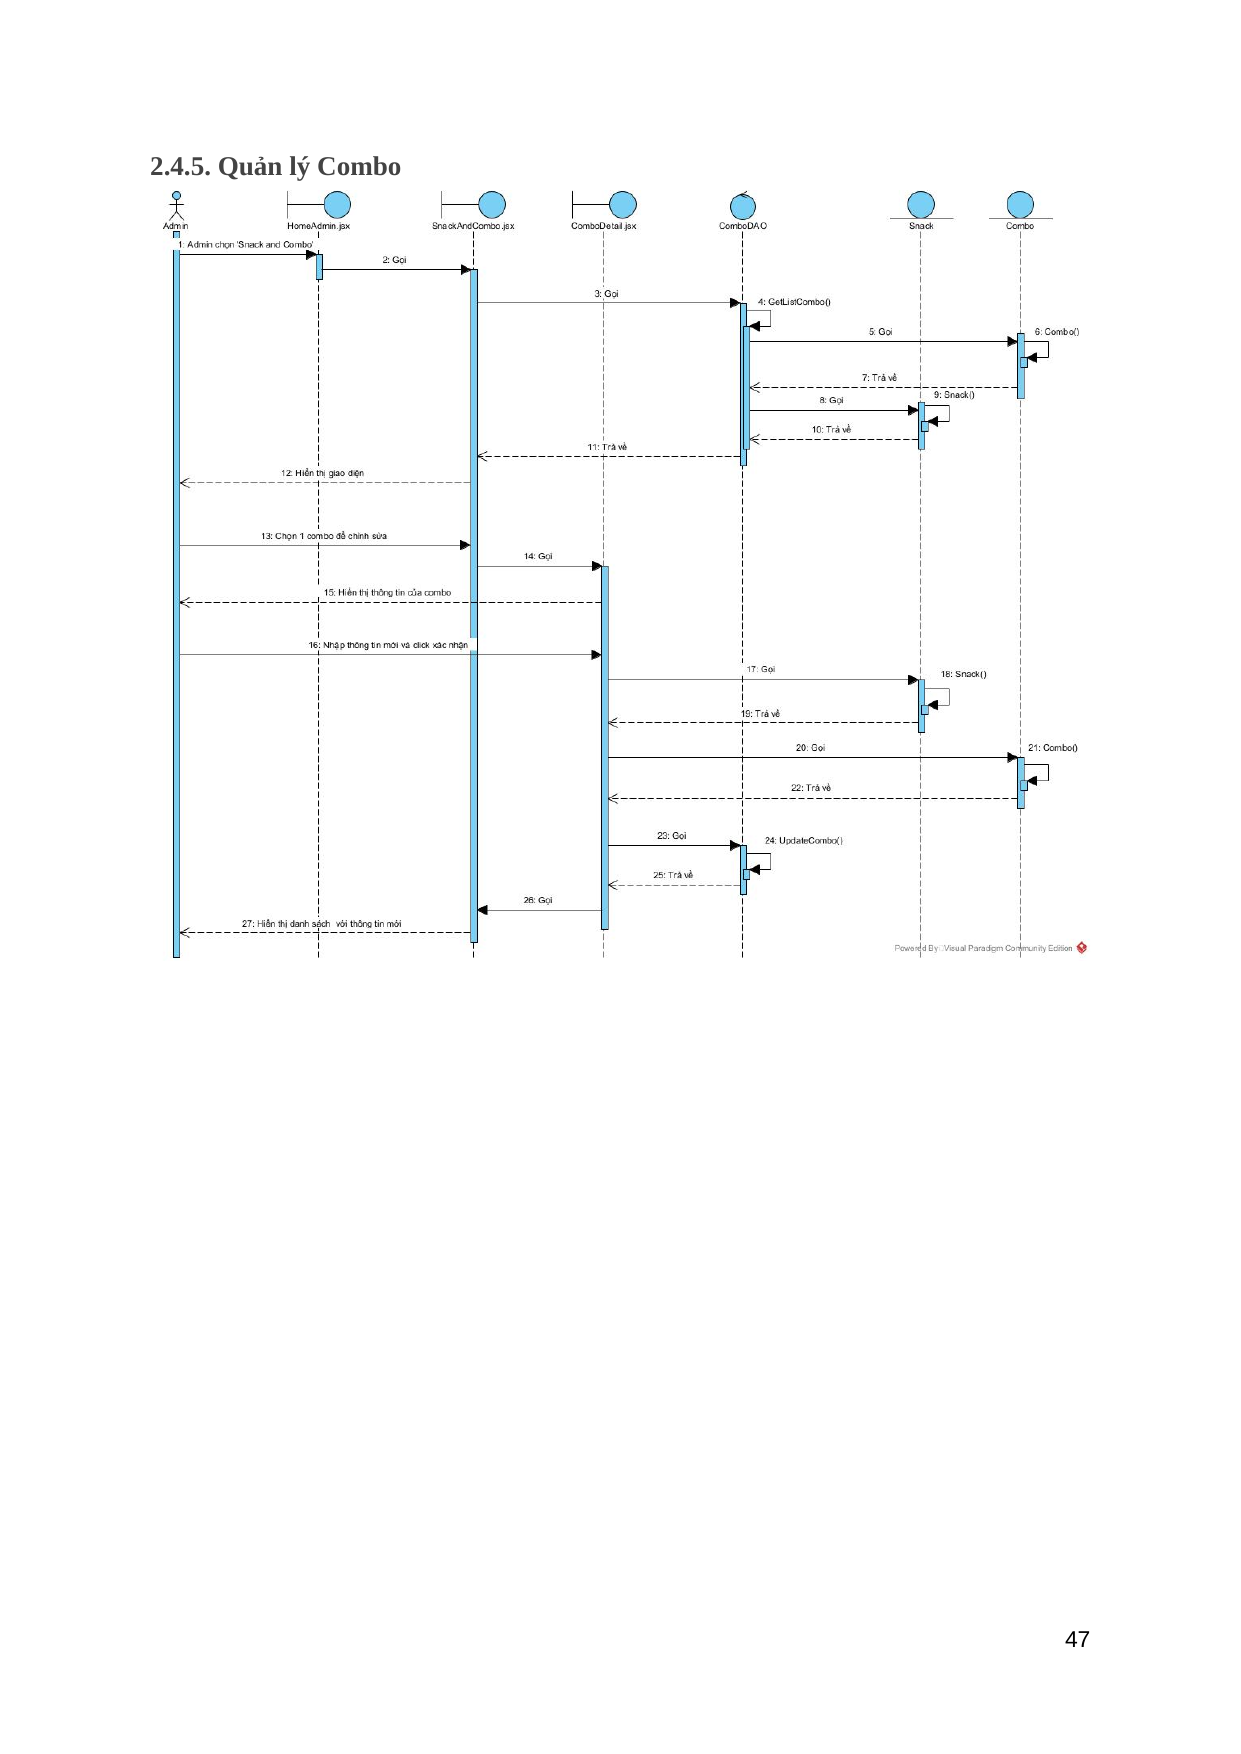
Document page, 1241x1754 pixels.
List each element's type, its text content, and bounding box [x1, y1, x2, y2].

subtitle 2.4.5. Quản lý Combo [150, 150, 1090, 181]
picture [150, 190, 1091, 961]
